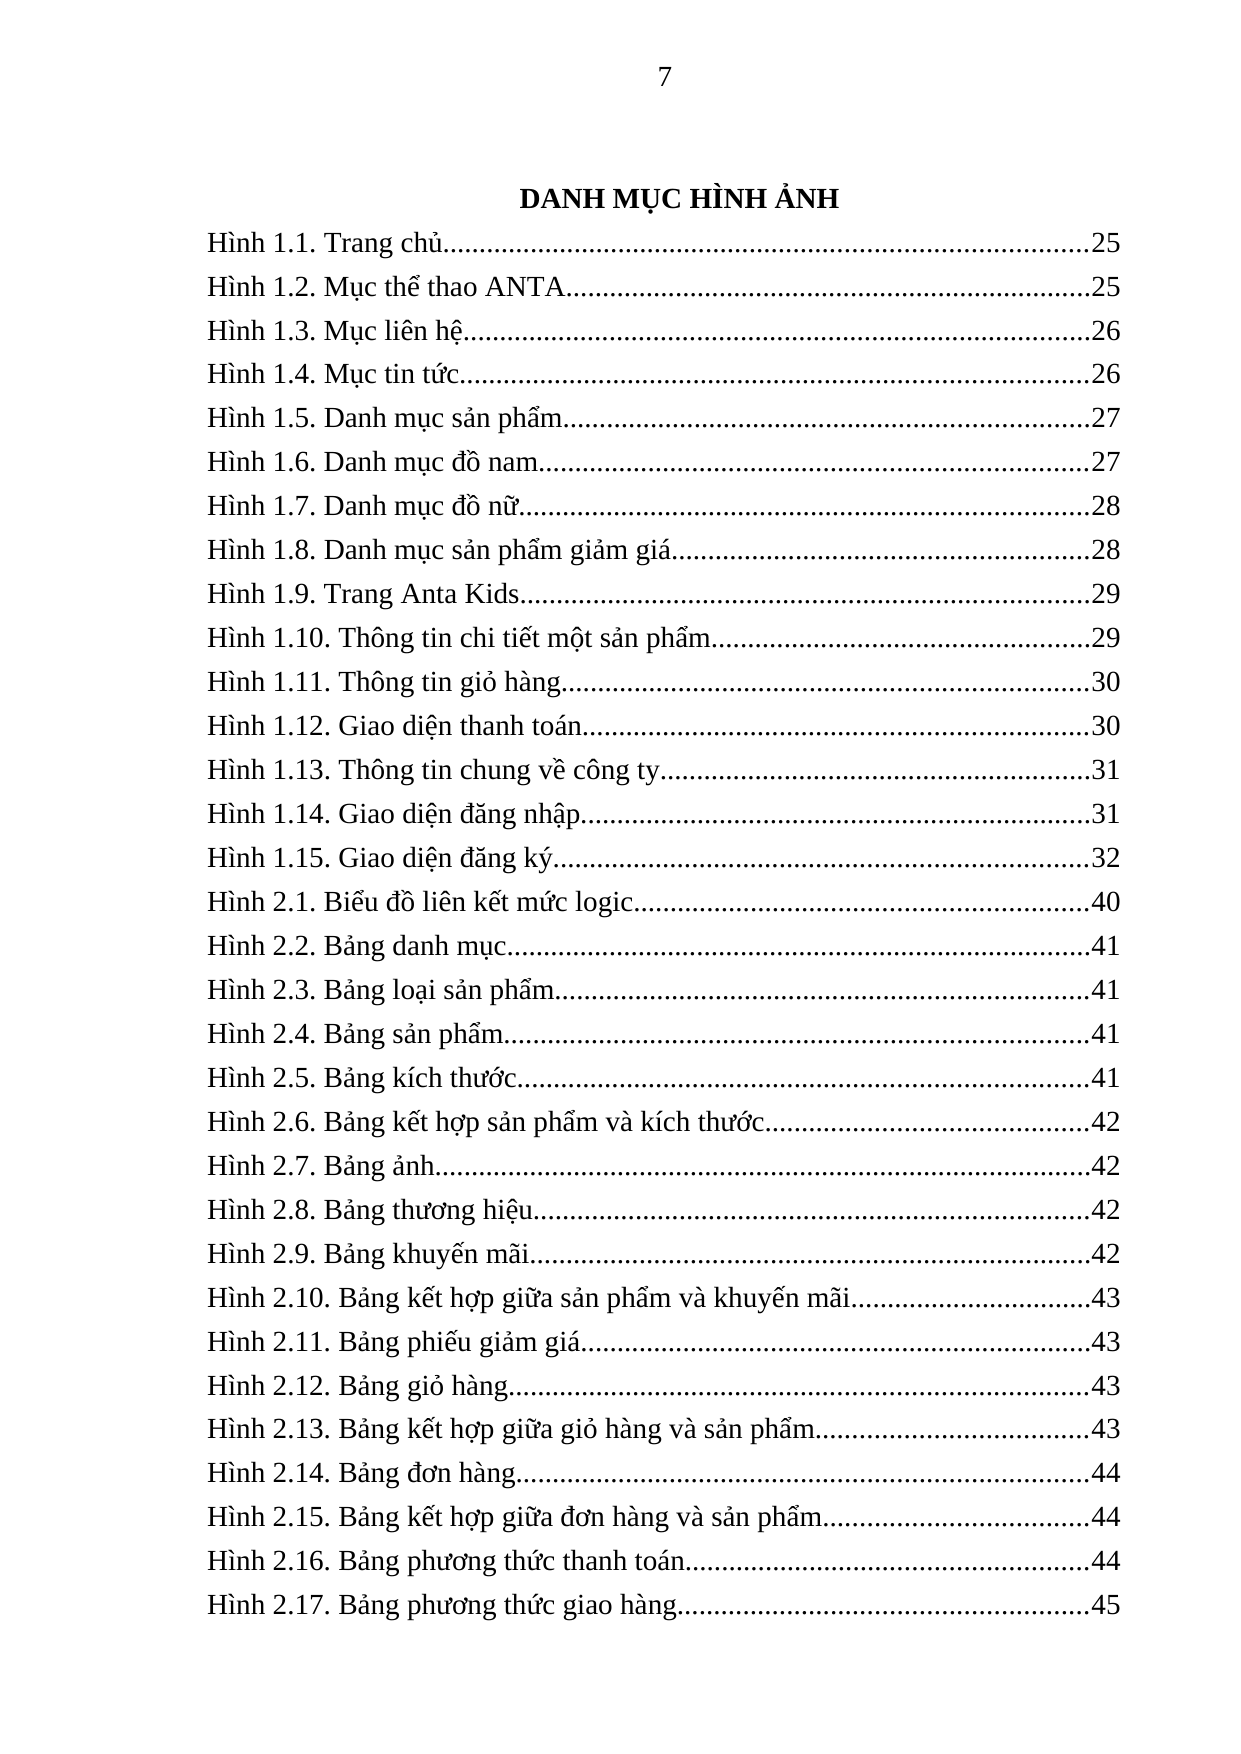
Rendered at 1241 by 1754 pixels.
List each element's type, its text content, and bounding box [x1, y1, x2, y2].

text Hình 1.7. Danh mục đồ nữ 28 [207, 488, 1122, 522]
text Hình 2.17. Bảng phương thức giao hàng 45 [207, 1587, 1122, 1621]
text Hình 1.5. Danh mục sản phẩm 27 [207, 401, 1122, 434]
text Hình 2.5. Bảng kích thước 41 [207, 1060, 1122, 1093]
text Hình 2.13. Bảng kết hợp giữa giỏ hàng và sản phẩm 43 [207, 1412, 1122, 1445]
text Hình 1.2. Mục thể thao ANTA 25 [207, 269, 1122, 302]
text Hình 1.15. Giao diện đăng ký 32 [207, 840, 1122, 874]
text Hình 2.6. Bảng kết hợp sản phẩm và kích thước 42 [207, 1104, 1122, 1137]
text Hình 2.7. Bảng ảnh 42 [207, 1148, 1122, 1181]
subtitle DANH MỤC HÌNH ẢNH [236, 181, 1122, 215]
text Hình 1.10. Thông tin chi tiết một sản phẩm 29 [207, 620, 1122, 654]
text Hình 2.15. Bảng kết hợp giữa đơn hàng và sản phẩm 44 [207, 1499, 1122, 1533]
text Hình 2.3. Bảng loại sản phẩm 41 [207, 972, 1122, 1006]
text Hình 1.11. Thông tin giỏ hàng 30 [207, 664, 1122, 698]
text Hình 1.13. Thông tin chung về công ty 31 [207, 752, 1122, 786]
text Hình 1.14. Giao diện đăng nhập 31 [207, 796, 1122, 830]
text Hình 2.2. Bảng danh mục 41 [207, 928, 1122, 962]
text Hình 1.6. Danh mục đồ nam 27 [207, 444, 1122, 478]
text Hình 1.9. Trang Anta Kids 29 [207, 576, 1122, 610]
text Hình 2.10. Bảng kết hợp giữa sản phẩm và khuyến mãi 43 [207, 1280, 1122, 1313]
text Hình 1.12. Giao diện thanh toán 30 [207, 708, 1122, 742]
text Hình 1.8. Danh mục sản phẩm giảm giá 28 [207, 532, 1122, 566]
text Hình 1.4. Mục tin tức 26 [207, 357, 1122, 390]
text Hình 2.11. Bảng phiếu giảm giá 43 [207, 1324, 1122, 1357]
text Hình 2.4. Bảng sản phẩm 41 [207, 1016, 1122, 1049]
text Hình 2.14. Bảng đơn hàng 44 [207, 1456, 1122, 1489]
text Hình 2.8. Bảng thương hiệu 42 [207, 1192, 1122, 1225]
text Hình 2.1. Biểu đồ liên kết mức logic 40 [207, 884, 1122, 918]
text Hình 1.1. Trang chủ 25 [207, 225, 1122, 258]
text Hình 2.12. Bảng giỏ hàng 43 [207, 1368, 1122, 1401]
text Hình 2.9. Bảng khuyến mãi 42 [207, 1236, 1122, 1269]
text Hình 2.16. Bảng phương thức thanh toán 44 [207, 1543, 1122, 1577]
text Hình 1.3. Mục liên hệ 26 [207, 313, 1122, 346]
